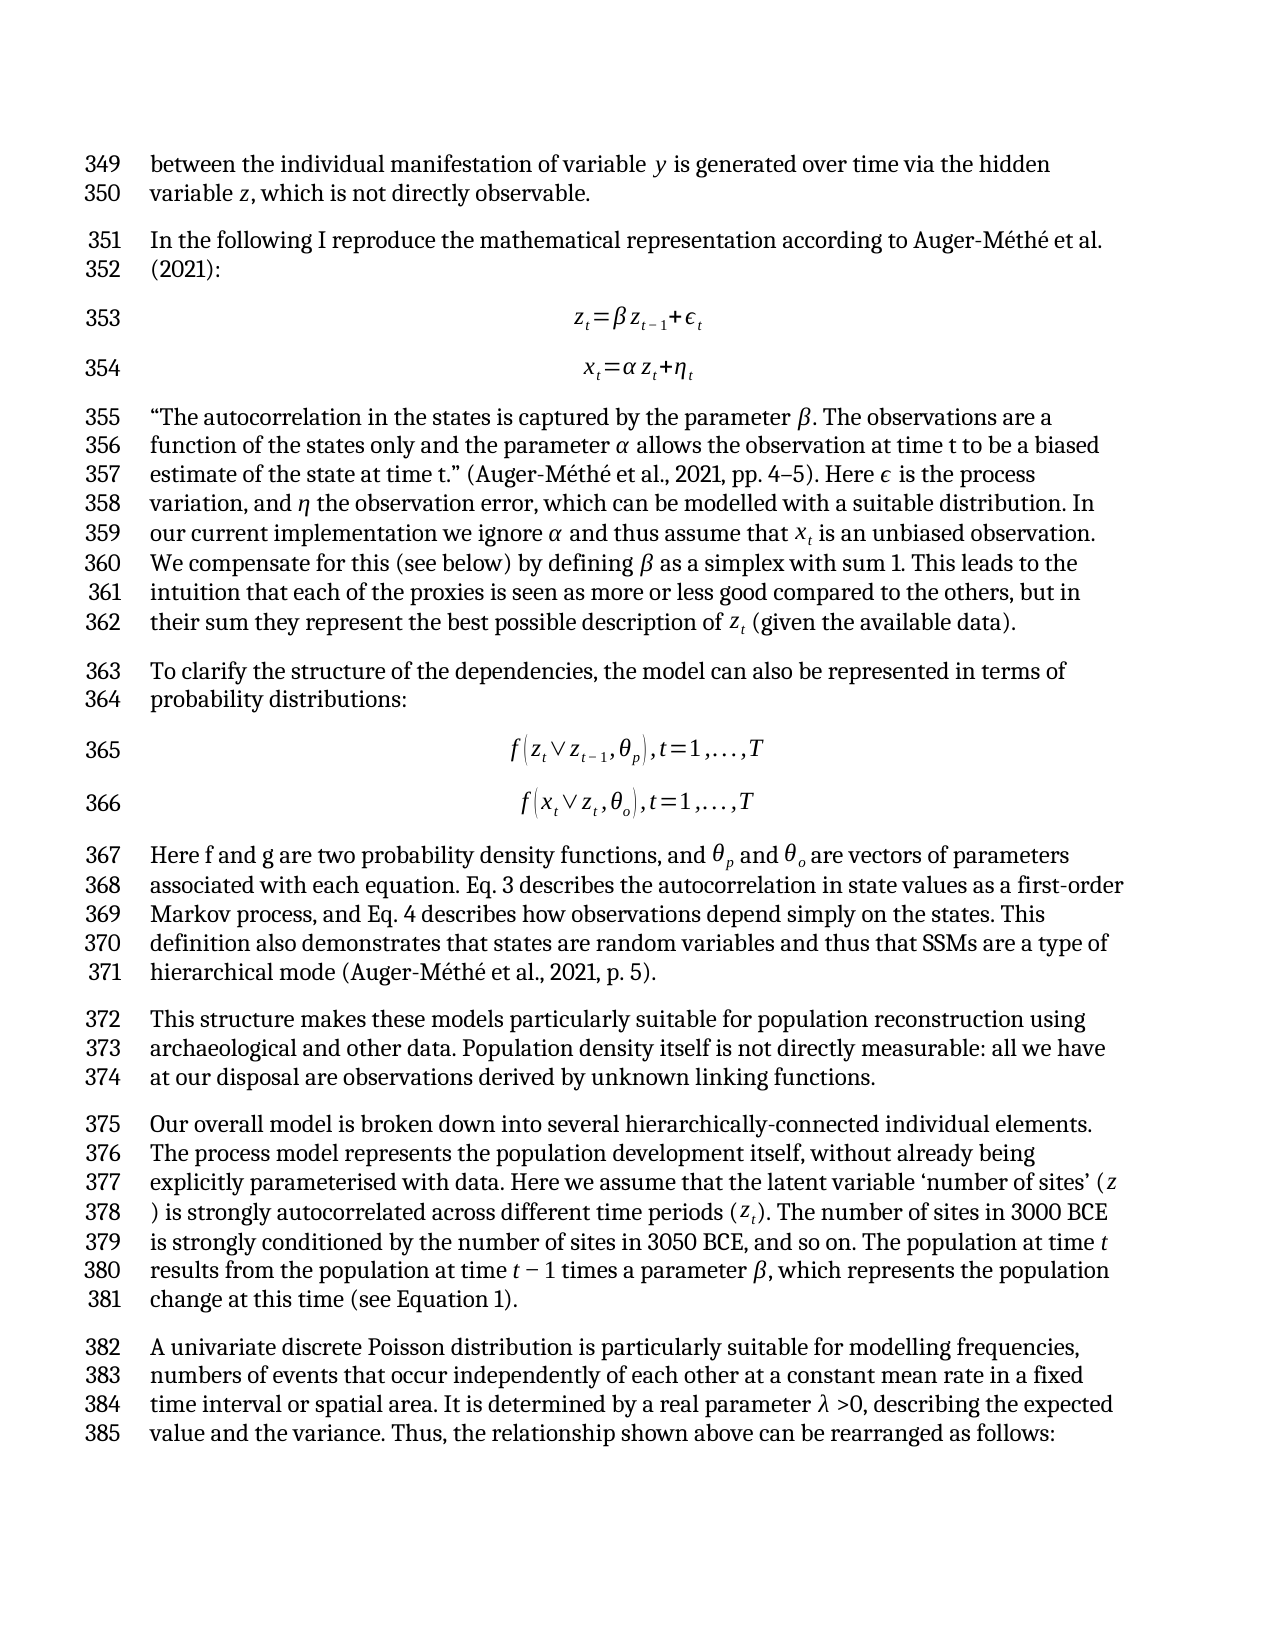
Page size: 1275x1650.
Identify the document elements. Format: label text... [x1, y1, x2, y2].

text In the following I reproduce the mathematical representation according to Auger-Méthé et al. (2021): [150, 226, 1125, 284]
text This structure makes these models particularly suitable for population reconstruction using archaeological and other data. Population density itself is not directly measurable: all we have at our disposal are observations derived by unknown linking functions. [150, 1005, 1125, 1091]
text Here f and g are two probability density functions, and and are vectors of parameters associated with each equation. Eq. 3 describes the autocorrelation in state values as a first-order Markov process, and Eq. 4 describes how observations depend simply on the states. This definition also demonstrates that states are random variables and thus that SSMs are a type of hierarchical mode (Auger-Méthé et al., 2021, p. 5). [150, 840, 1125, 986]
text “The autocorrelation in the states is captured by the parameter . The observations are a function of the states only and the parameter allows the observation at time t to be a biased estimate of the state at time t.” (Auger-Méthé et al., 2021, pp. 4–5). Here is the process variation, and the observation error, which can be modelled with a suitable distribution. In our current implementation we ignore and thus assume that is an unbiased observation. We compensate for this (see below) by defining as a simplex with sum 1. This leads to the intuition that each of the proxies is seen as more or less good compared to the others, but in their sum they represent the best possible description of (given the available data). [150, 403, 1125, 638]
text A univariate discrete Poisson distribution is particularly suitable for modelling frequencies, numbers of events that occur independently of each other at a constant mean rate in a fixed time interval or spatial area. It is determined by a real parameter >0, describing the expected value and the variance. Thus, the relationship shown above can be rearranged as follows: [150, 1332, 1125, 1447]
text Our overall model is broken down into several hierarchically-connected individual elements. The process model represents the population development itself, without already being explicitly parameterised with data. Here we assume that the latent variable ‘number of sites’ () is strongly autocorrelated across different time periods (). The number of sites in 3000 BCE is strongly conditioned by the number of sites in 3050 BCE, and so on. The population at time results from the population at time times a parameter , which represents the population change at this time (see Equation 1). [150, 1110, 1125, 1314]
text To clarify the structure of the dependencies, the model can also be represented in terms of probability distributions: [150, 657, 1125, 714]
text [150, 150, 1125, 207]
